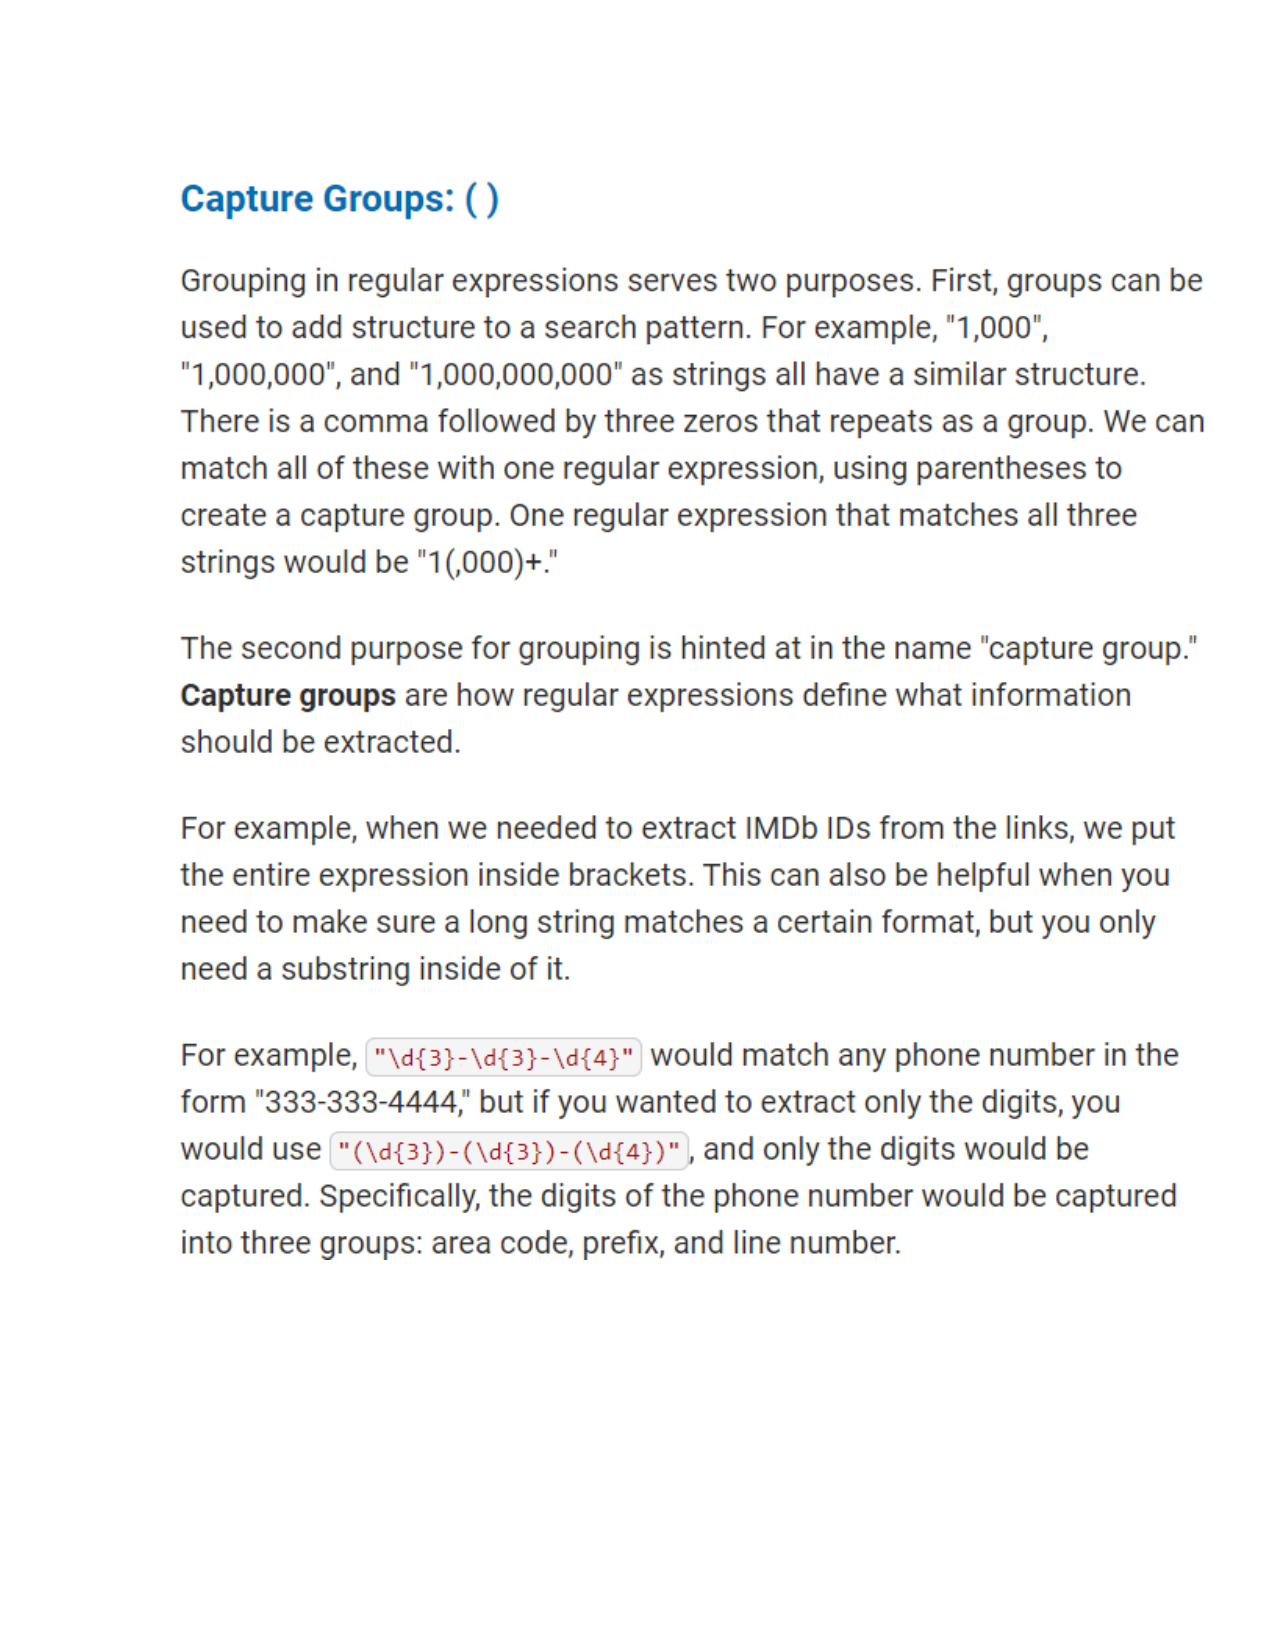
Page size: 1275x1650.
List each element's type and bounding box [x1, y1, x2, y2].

picture [150, 150, 1238, 1260]
